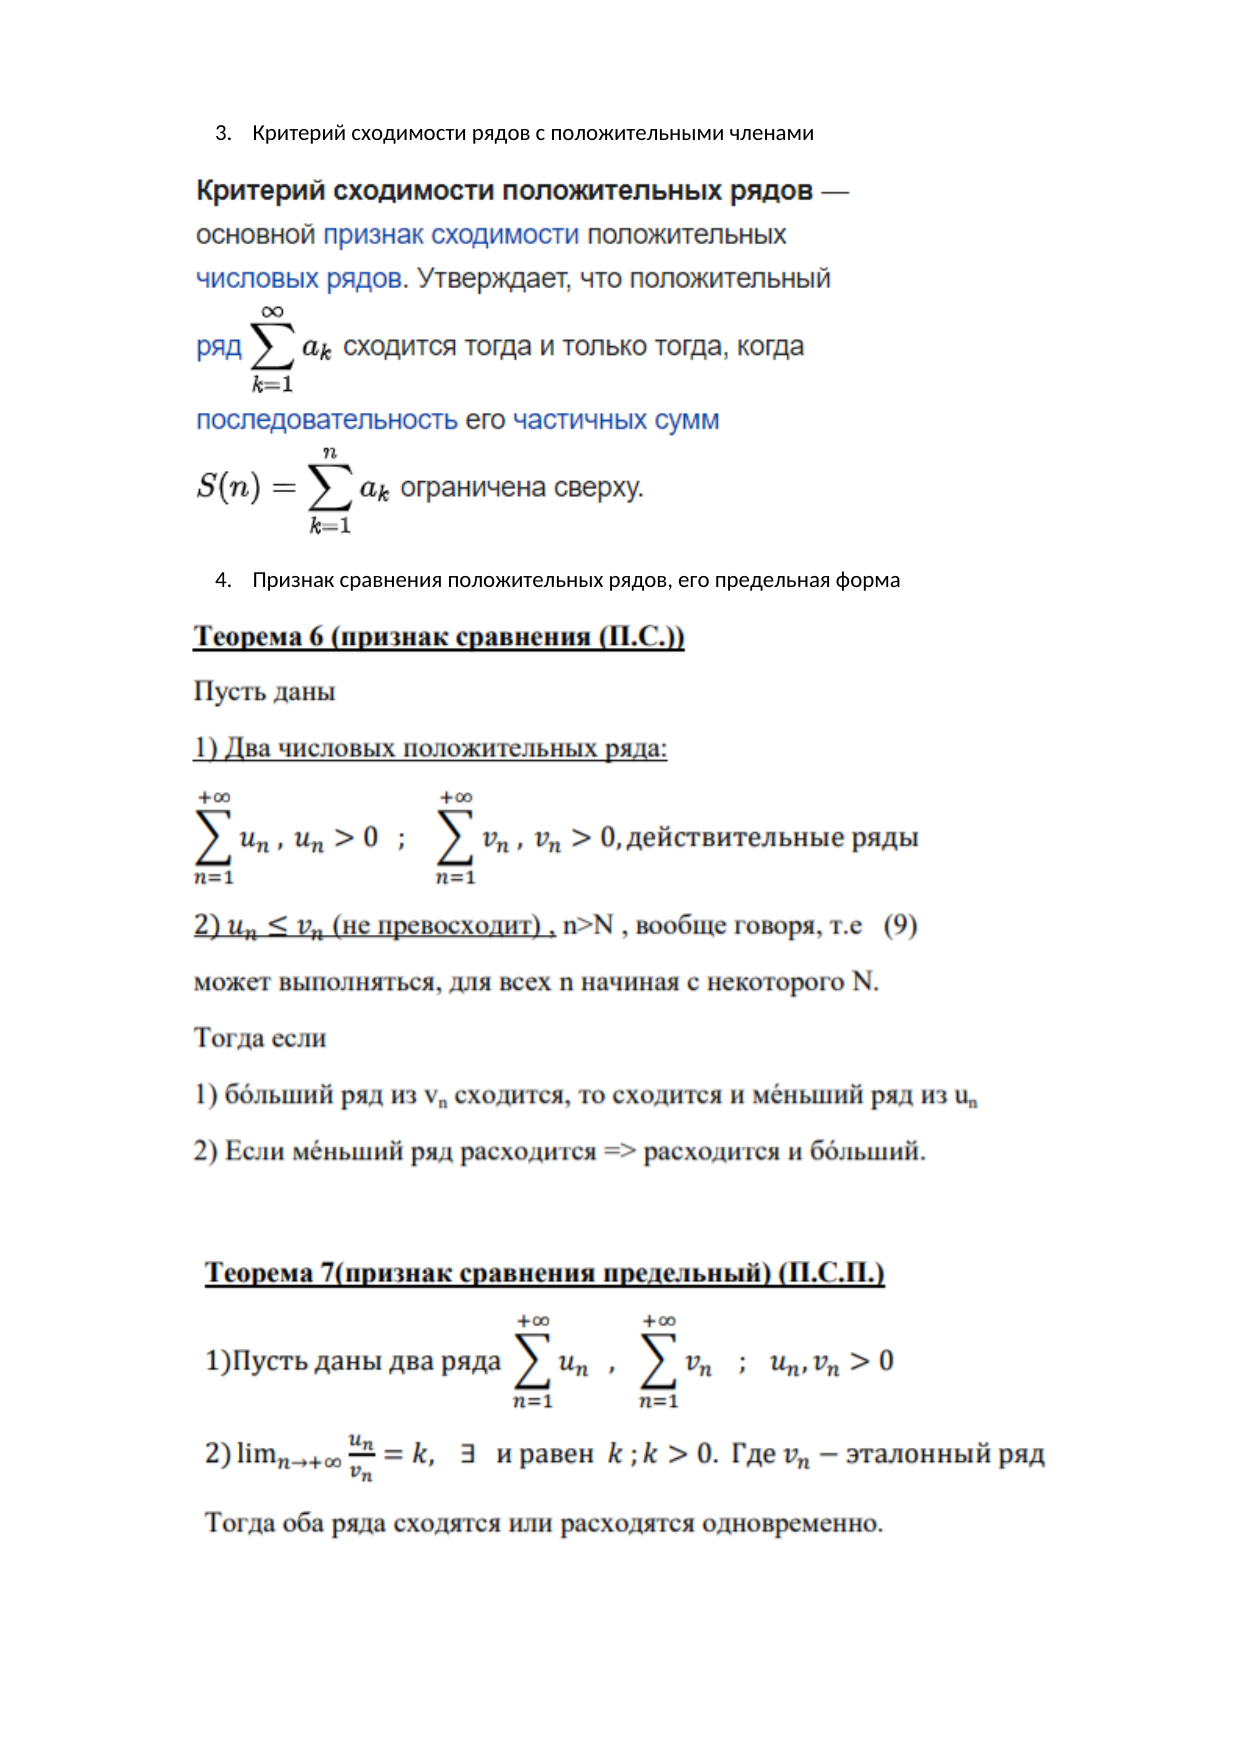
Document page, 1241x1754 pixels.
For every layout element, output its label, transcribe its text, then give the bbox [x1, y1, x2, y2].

picture [177, 165, 867, 547]
picture [177, 612, 982, 1177]
list Признак сравнения положительных рядов, его предельная форма [215, 565, 1152, 593]
picture [177, 1242, 1098, 1546]
list Критерий сходимости рядов с положительными членами [215, 118, 1152, 146]
